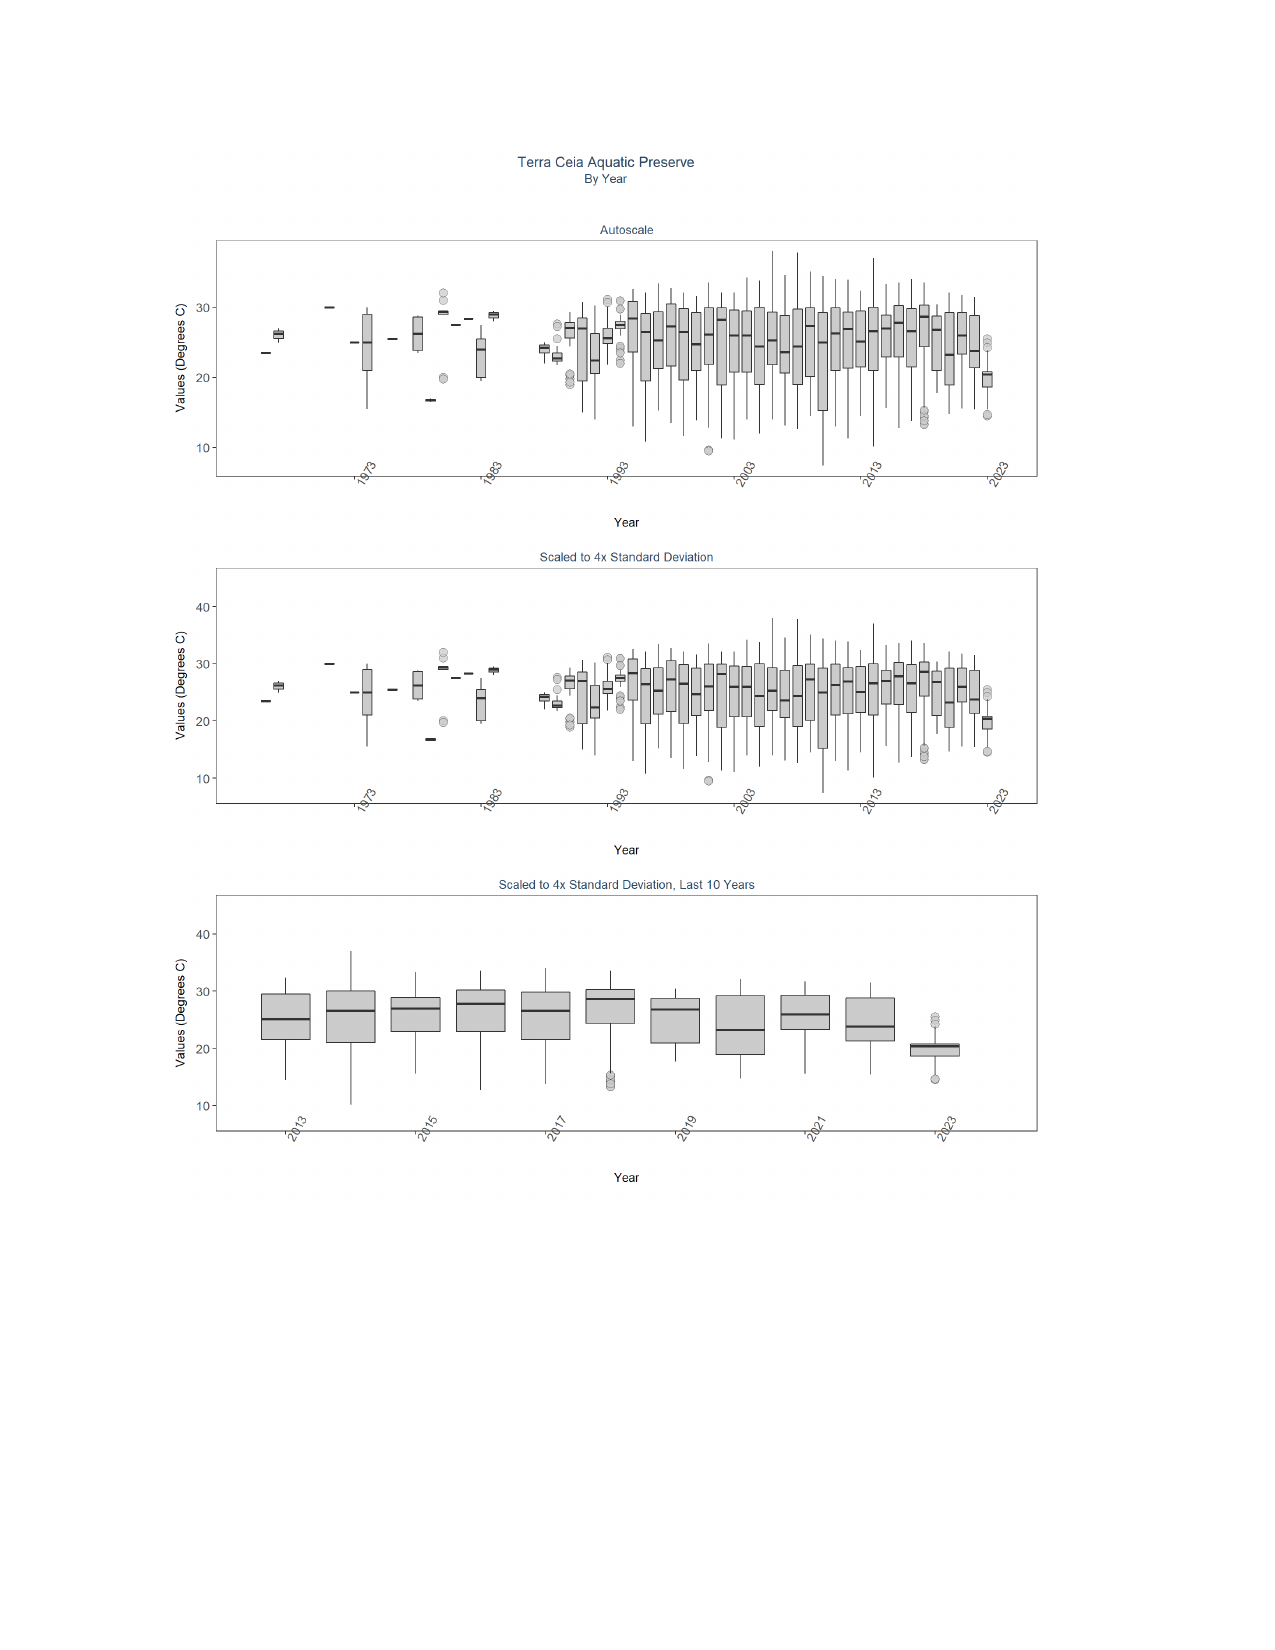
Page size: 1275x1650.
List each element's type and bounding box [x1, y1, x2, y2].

picture [168, 150, 1044, 1200]
